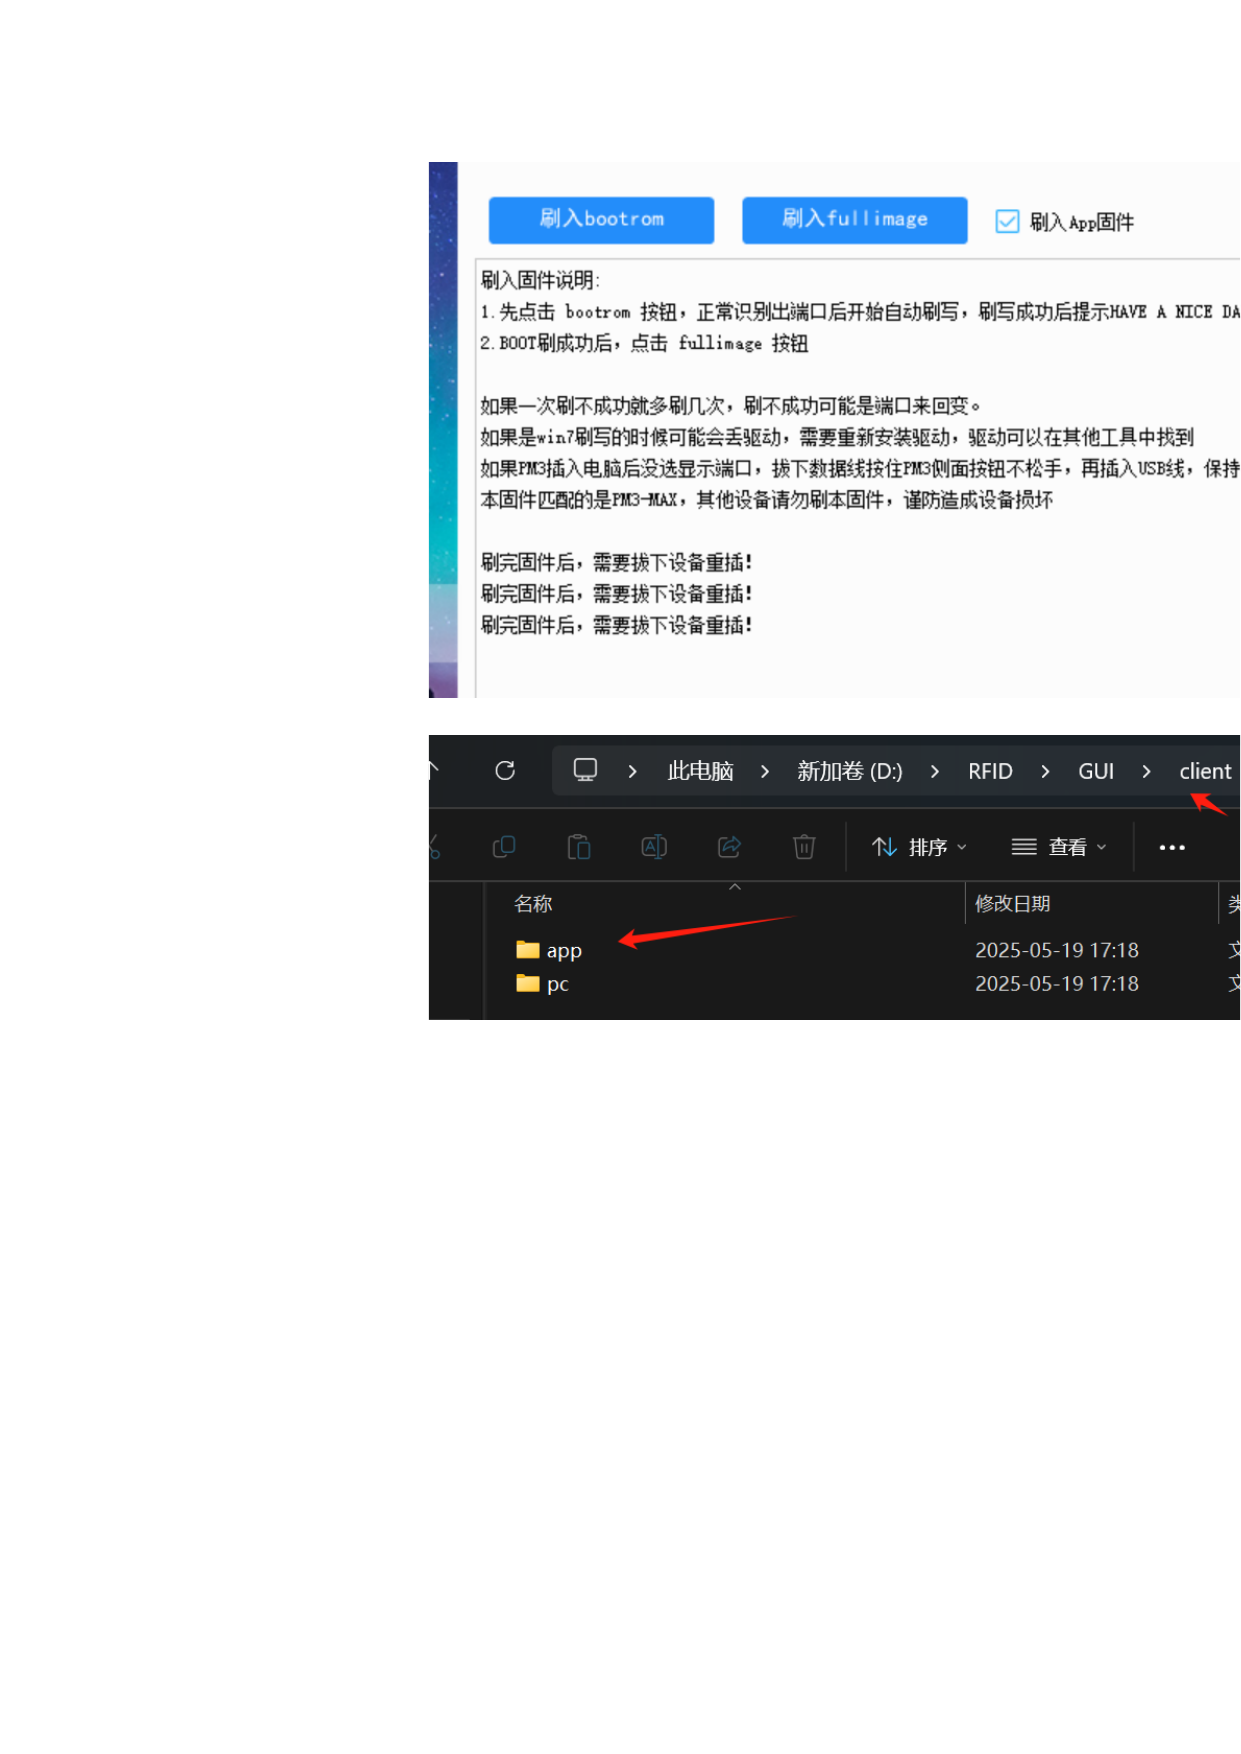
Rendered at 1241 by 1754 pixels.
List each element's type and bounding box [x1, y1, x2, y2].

picture [428, 162, 1241, 698]
picture [428, 735, 1241, 1020]
